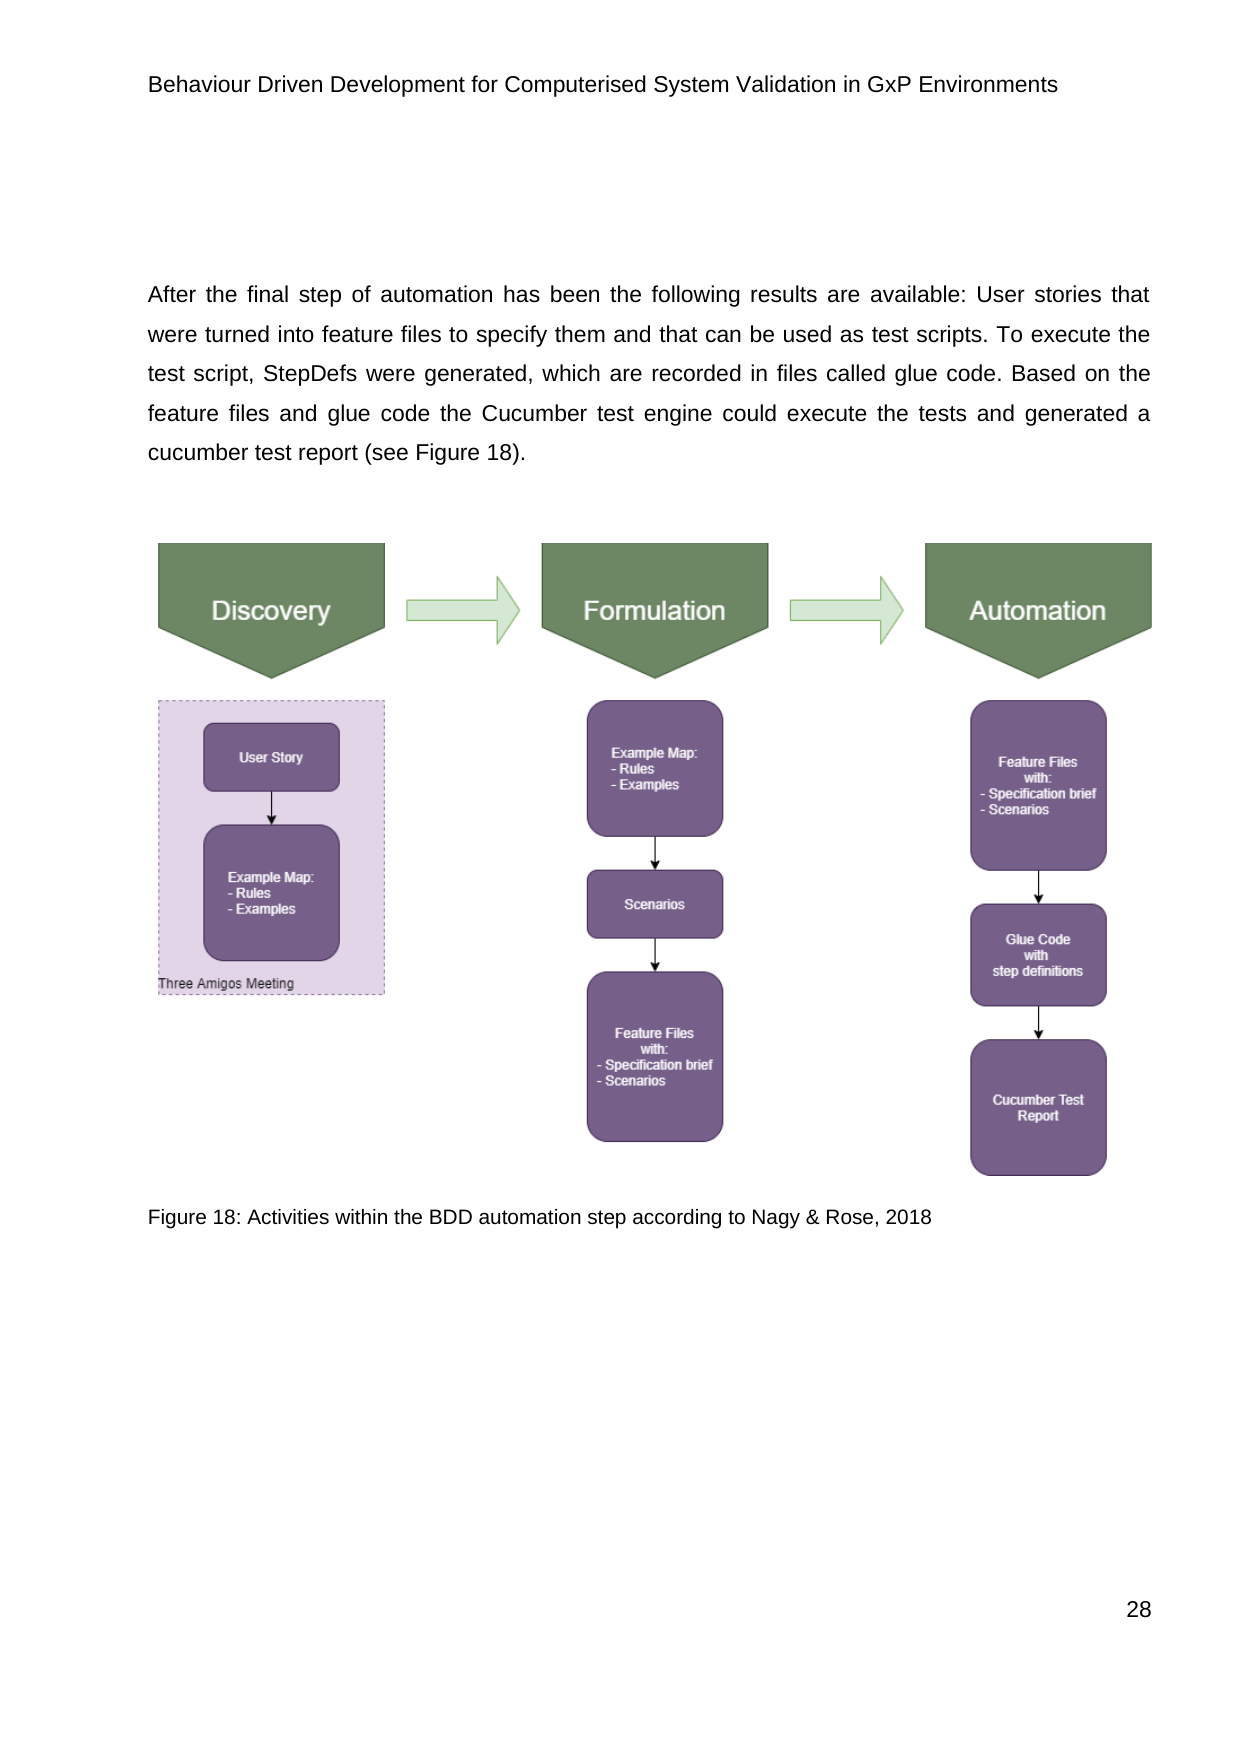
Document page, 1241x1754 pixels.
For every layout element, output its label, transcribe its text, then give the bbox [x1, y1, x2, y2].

text After the final step of automation has been the following results are available: User stories that were turned into feature files to specify them and that can be used as test scripts. To execute the test script, StepDefs were generated, which are recorded in files called glue code. Based on the feature files and glue code the Cucumber test engine could execute the tests and generated a cucumber test report (see Figure 17). [148, 281, 1152, 465]
text Figure 18: Activities within the BDD automation step according to Nagy & Rose, 2018 [148, 1201, 1152, 1230]
picture [147, 543, 1152, 1176]
